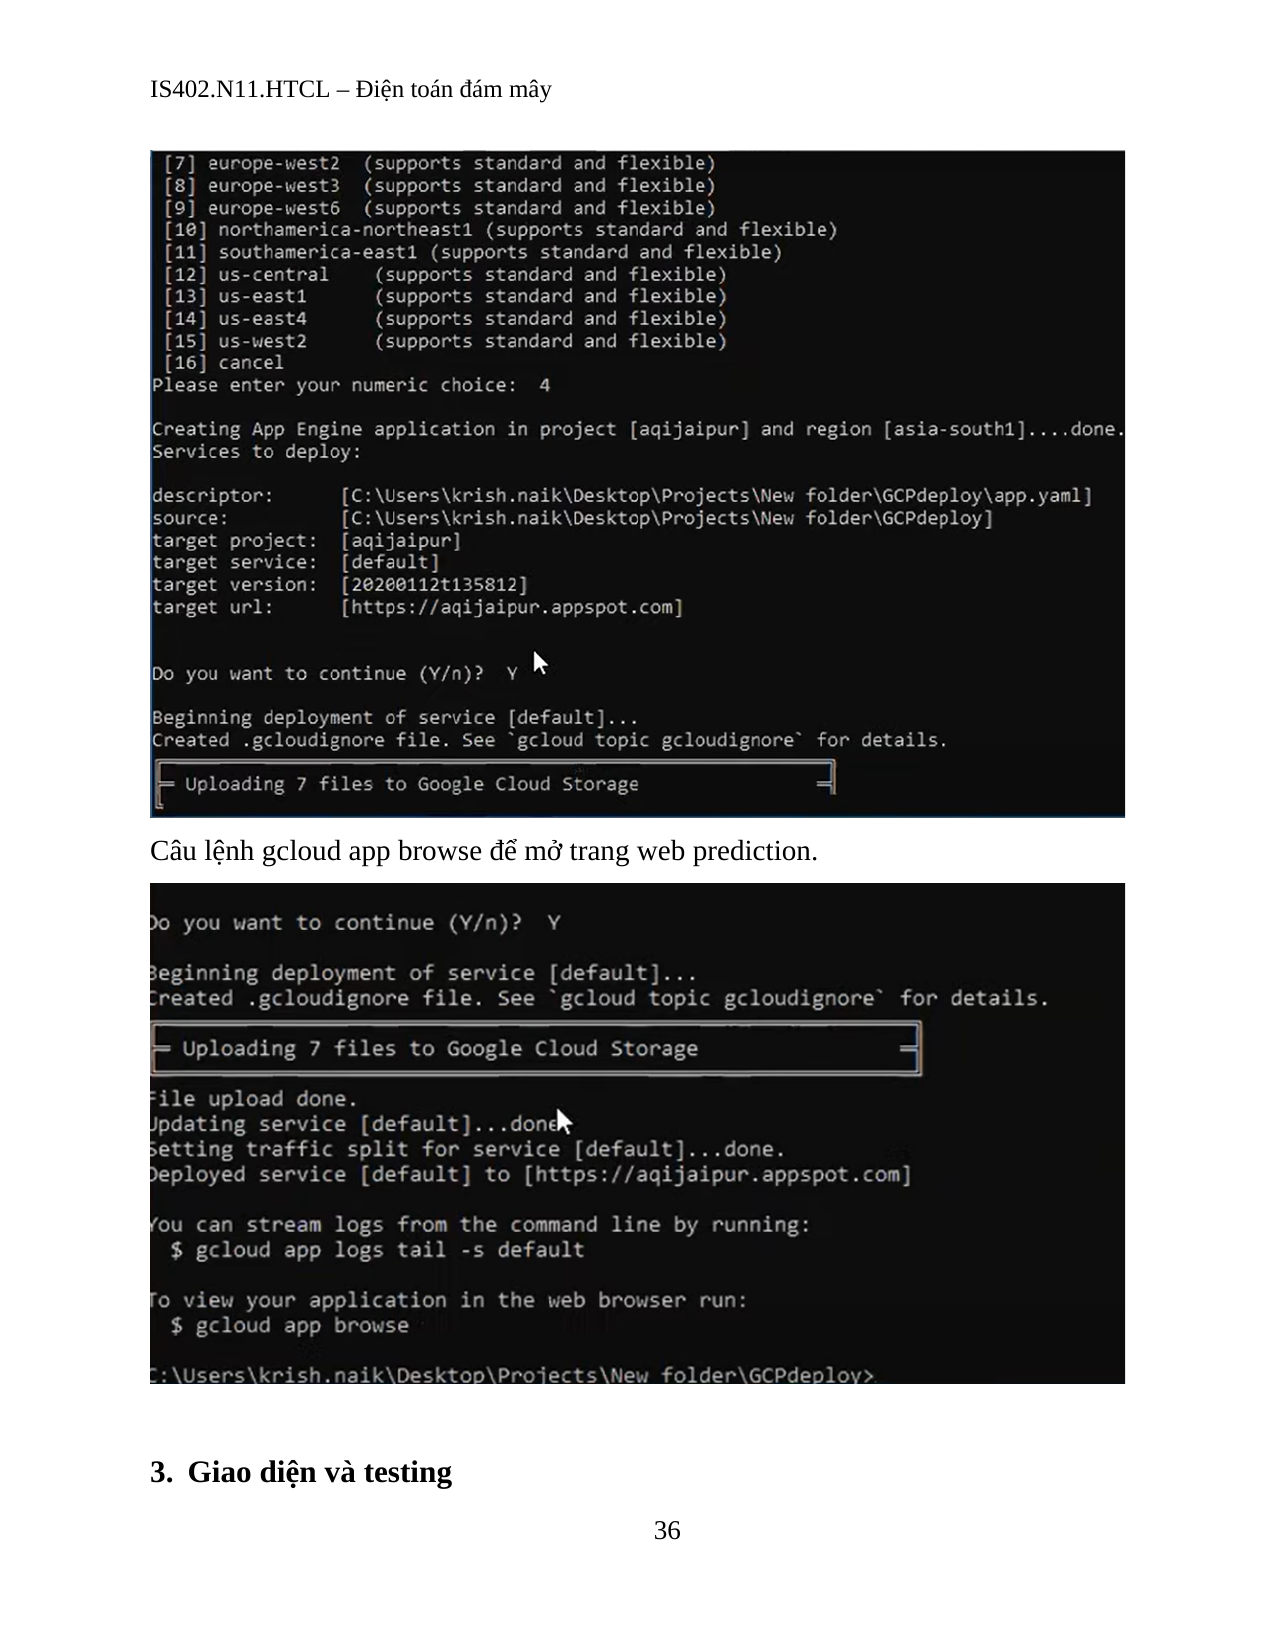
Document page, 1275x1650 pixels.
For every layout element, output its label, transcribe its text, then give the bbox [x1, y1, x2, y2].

picture [150, 150, 1125, 818]
list Giao diện và testing [150, 1453, 1125, 1489]
picture [150, 883, 1125, 1384]
text Câu lệnh gcloud app browse để mở trang web prediction. [150, 833, 1125, 866]
